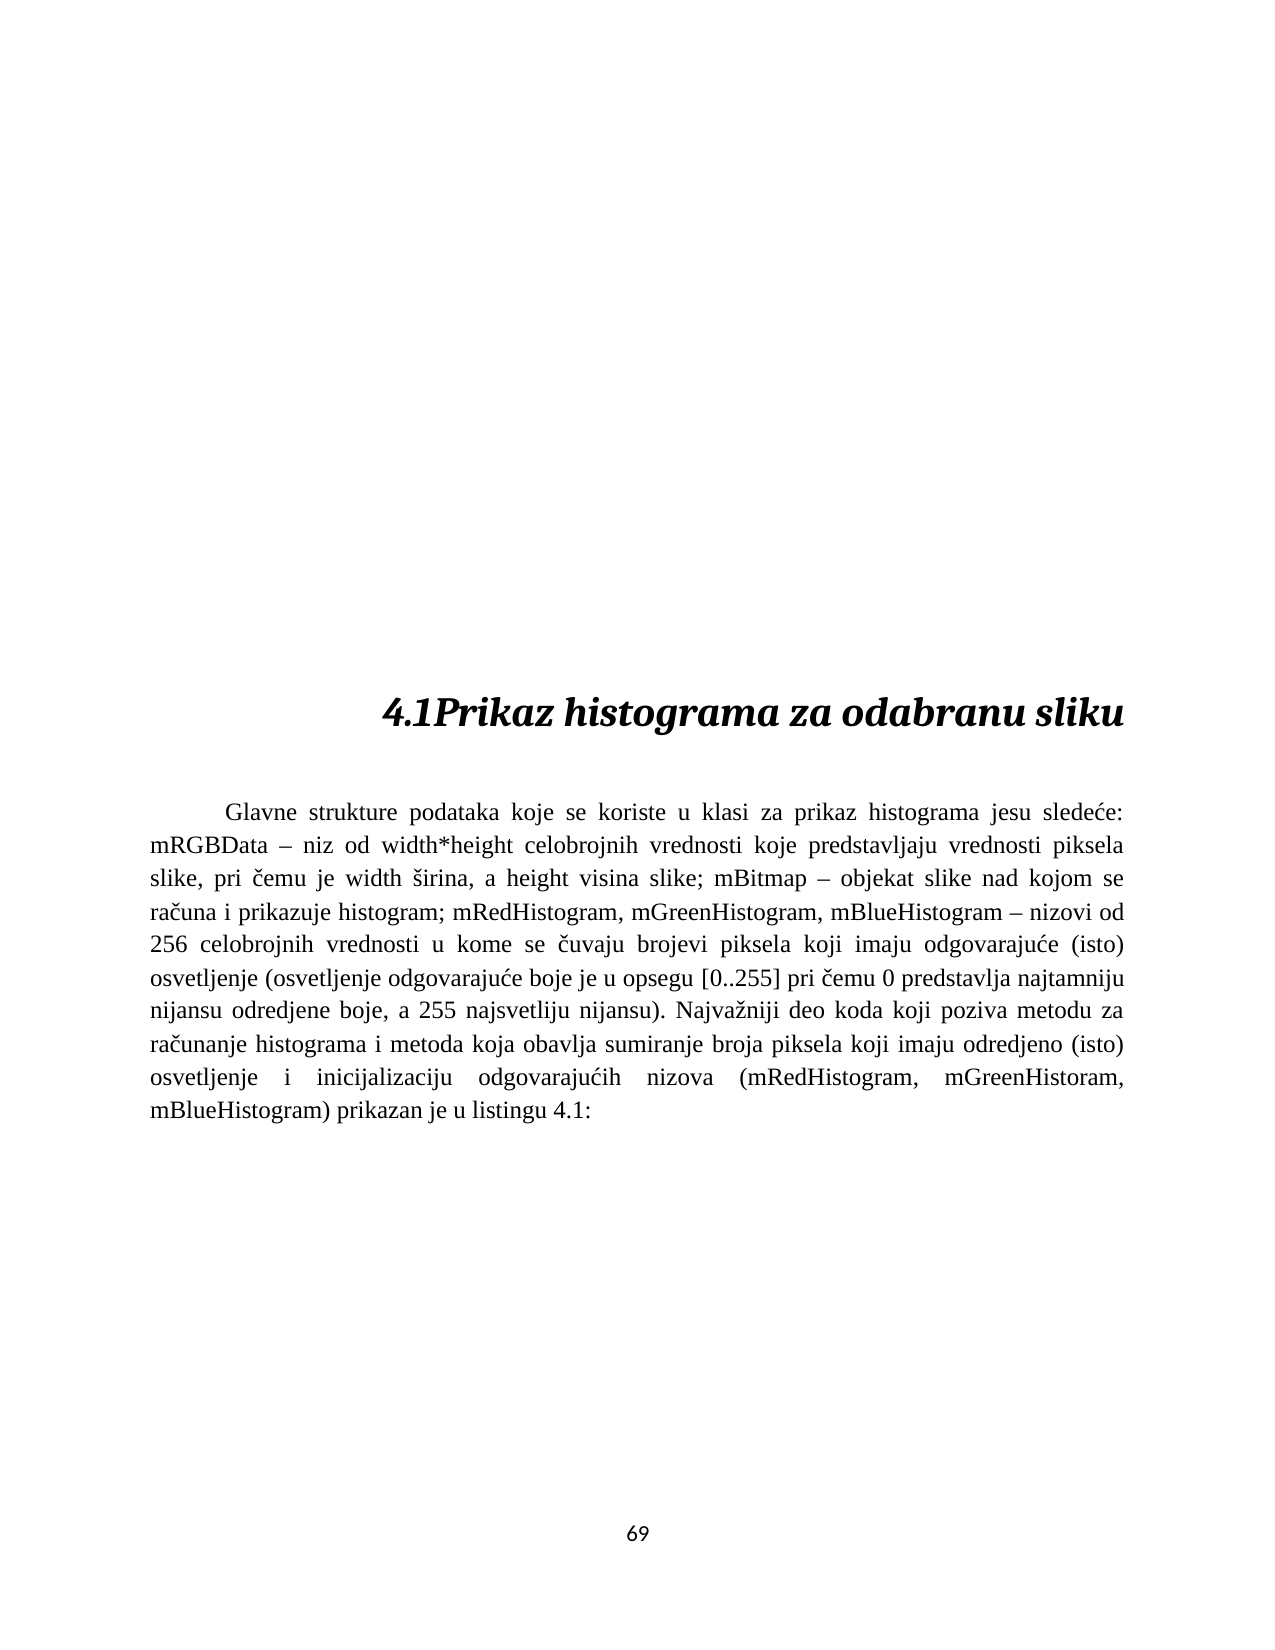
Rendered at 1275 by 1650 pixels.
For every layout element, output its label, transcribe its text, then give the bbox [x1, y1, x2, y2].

subtitle Prikaz histograma za odabranu sliku [150, 688, 1125, 736]
text Glavne strukture podataka koje se koriste u klasi za prikaz histograma jesu sledeće: mRGBData – niz od width*height celobrojnih vrednosti koje predstavljaju vrednosti piksela slike, pri čemu je width širina, a height visina slike; mBitmap – objekat slike nad kojom se računa i prikazuje histogram; mRedHistogram, mGreenHistogram, mBlueHistogram – nizovi od 256 celobrojnih vrednosti u kome se čuvaju brojevi piksela koji imaju odgovarajuće (isto) osvetljenje (osvetljenje odgovarajuće boje je u opsegu [0..255] pri čemu 0 predstavlja najtamniju nijansu odredjene boje, a 255 najsvetliju nijansu). Najvažniji deo koda koji poziva metodu za računanje histograma i metoda koja obavlja sumiranje broja piksela koji imaju odredjeno (isto) osvetljenje i inicijalizaciju odgovarajućih nizova (mRedHistogram, mGreenHistoram, mBlueHistogram) prikazan je u listingu 4.1: [150, 797, 1125, 1123]
